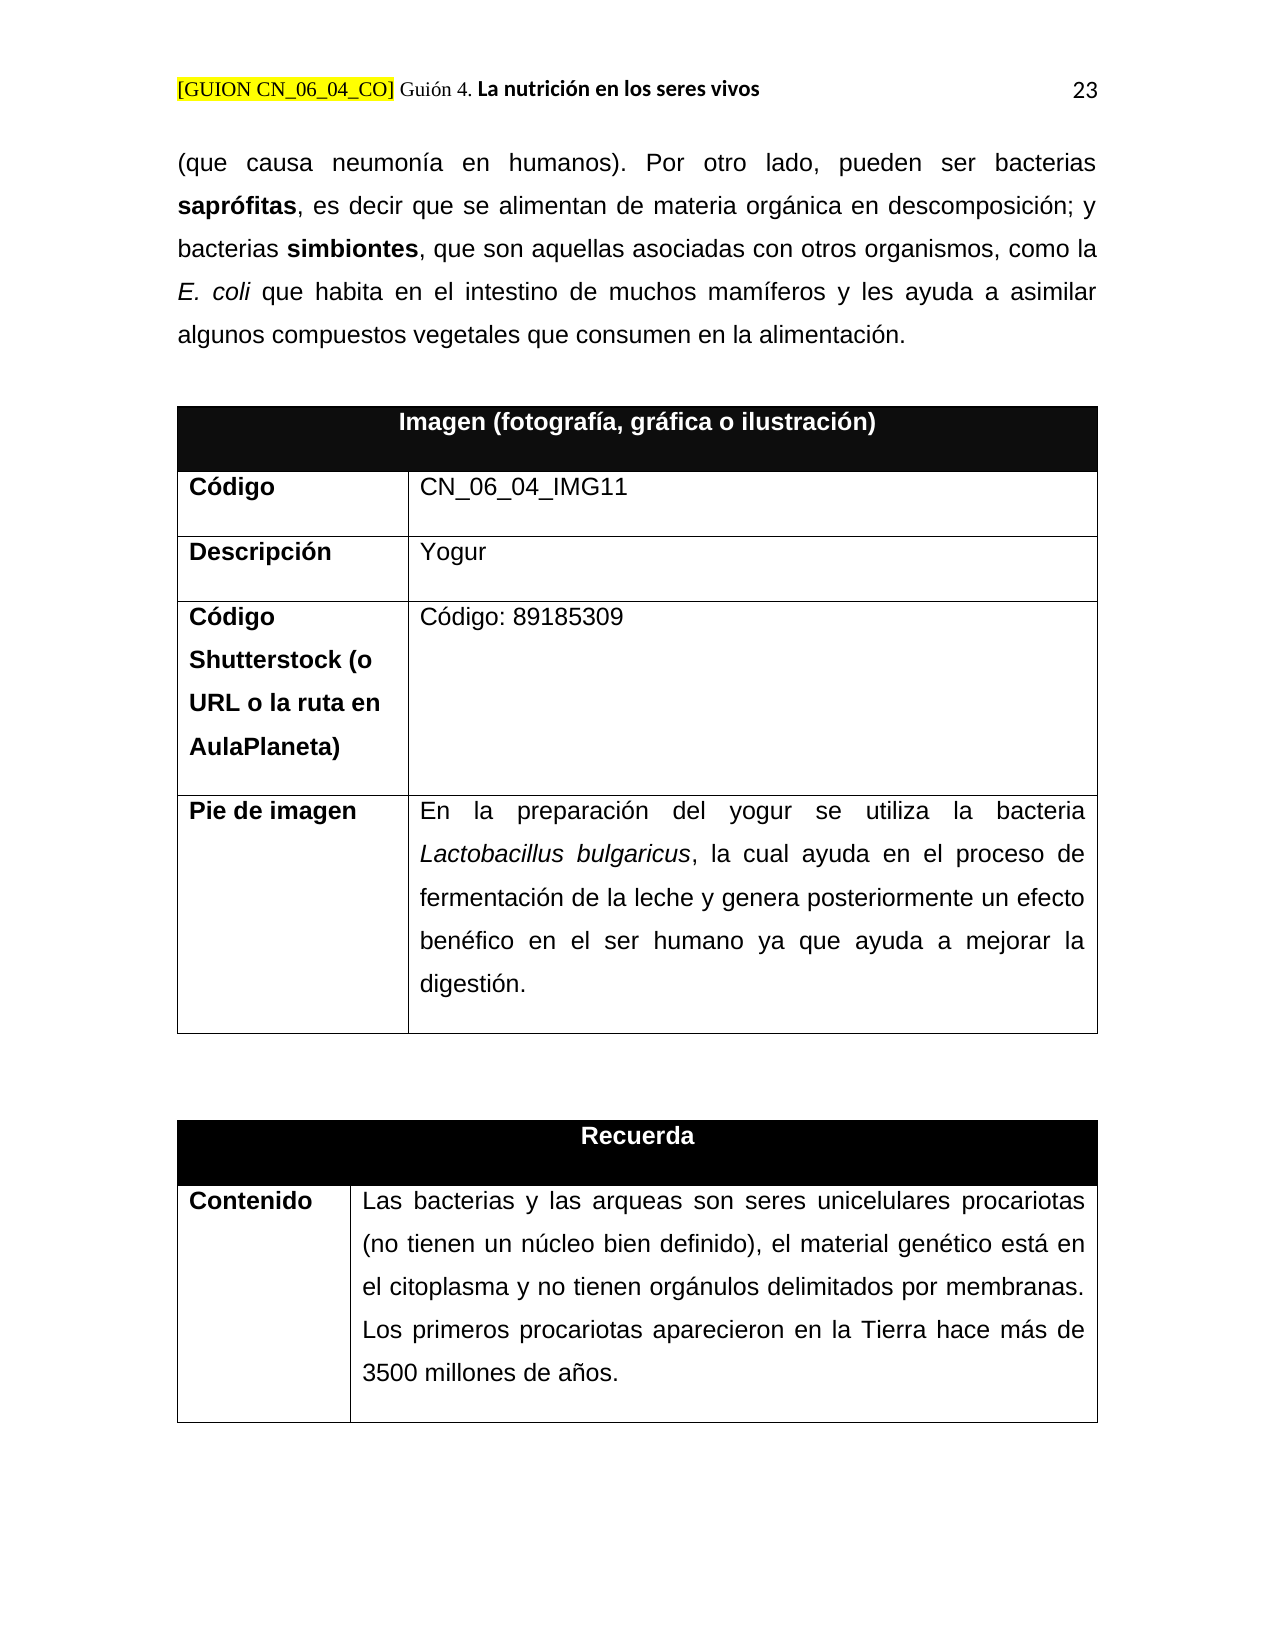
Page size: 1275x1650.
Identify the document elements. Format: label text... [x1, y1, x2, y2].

table_header Recuerda [178, 1121, 1097, 1185]
table_header Imagen (fotografía, gráfica o ilustración) [178, 408, 1097, 471]
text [177, 148, 1098, 349]
table_cell Código Shutterstock (o URL o la ruta en AulaPlaneta) [178, 602, 408, 795]
table_cell Contenido [178, 1186, 350, 1422]
table_cell Yogur [409, 537, 1097, 601]
table_cell Código: 89185309 [409, 602, 1097, 795]
table_cell Código [178, 472, 408, 536]
table_cell En la preparación del yogur se utiliza la bacteria Lactobacillus bulgaricus, la cual ayuda en el proceso de fermentación de la leche y genera posteriormente un efecto benéfico en el ser humano ya que ayuda a mejorar la digestión. [409, 796, 1097, 1033]
table_cell CN_06_04_IMG11 [409, 472, 1097, 536]
table_cell Pie de imagen [178, 796, 408, 1033]
table_cell Descripción [178, 537, 408, 601]
table_cell Las bacterias y las arqueas son seres unicelulares procariotas (no tienen un núcleo bien definido), el material genético está en el citoplasma y no tienen orgánulos delimitados por membranas. Los primeros procariotas aparecieron en la Tierra hace más de 3500 millones de años. [351, 1186, 1097, 1422]
